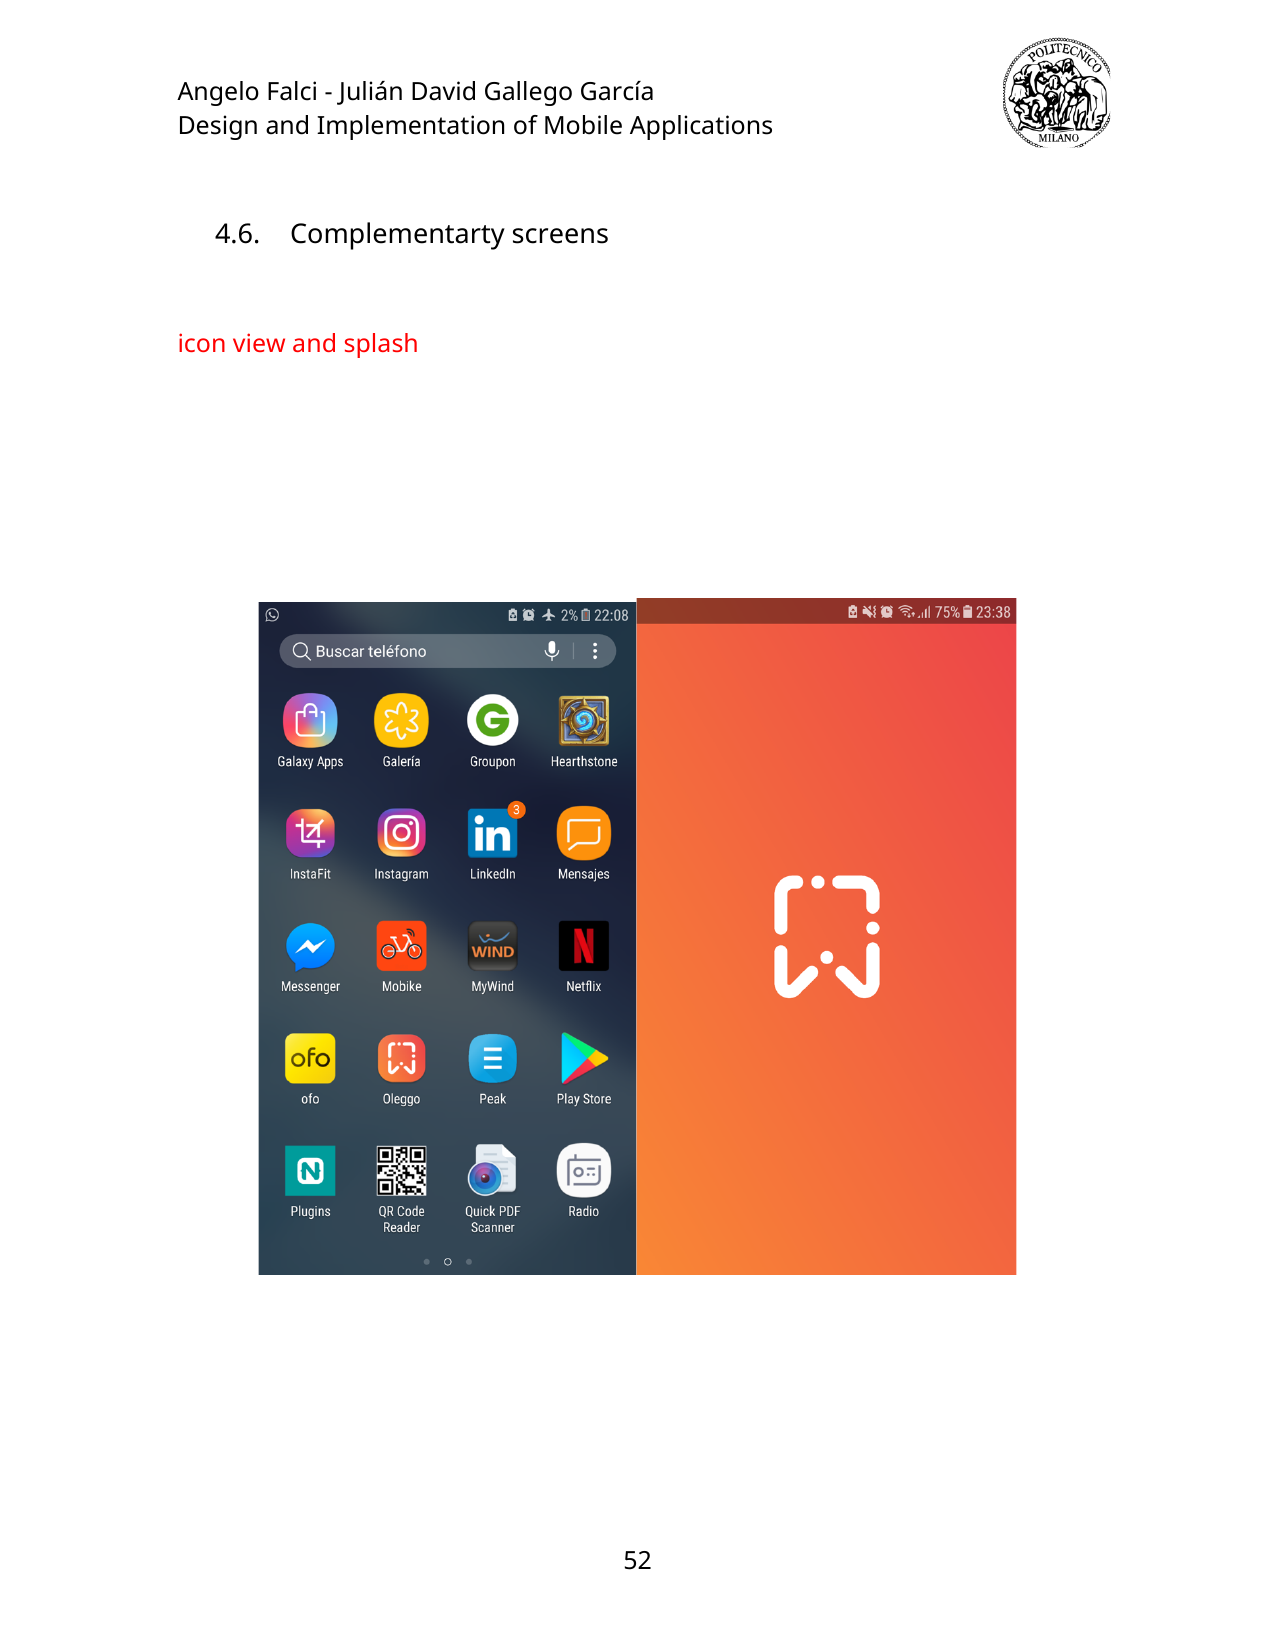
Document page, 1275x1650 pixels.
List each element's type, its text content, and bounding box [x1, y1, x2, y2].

picture [258, 598, 1017, 1275]
picture [1001, 37, 1110, 146]
subtitle Complementarty screens [215, 214, 1098, 251]
text icon view and splash [177, 326, 1098, 360]
